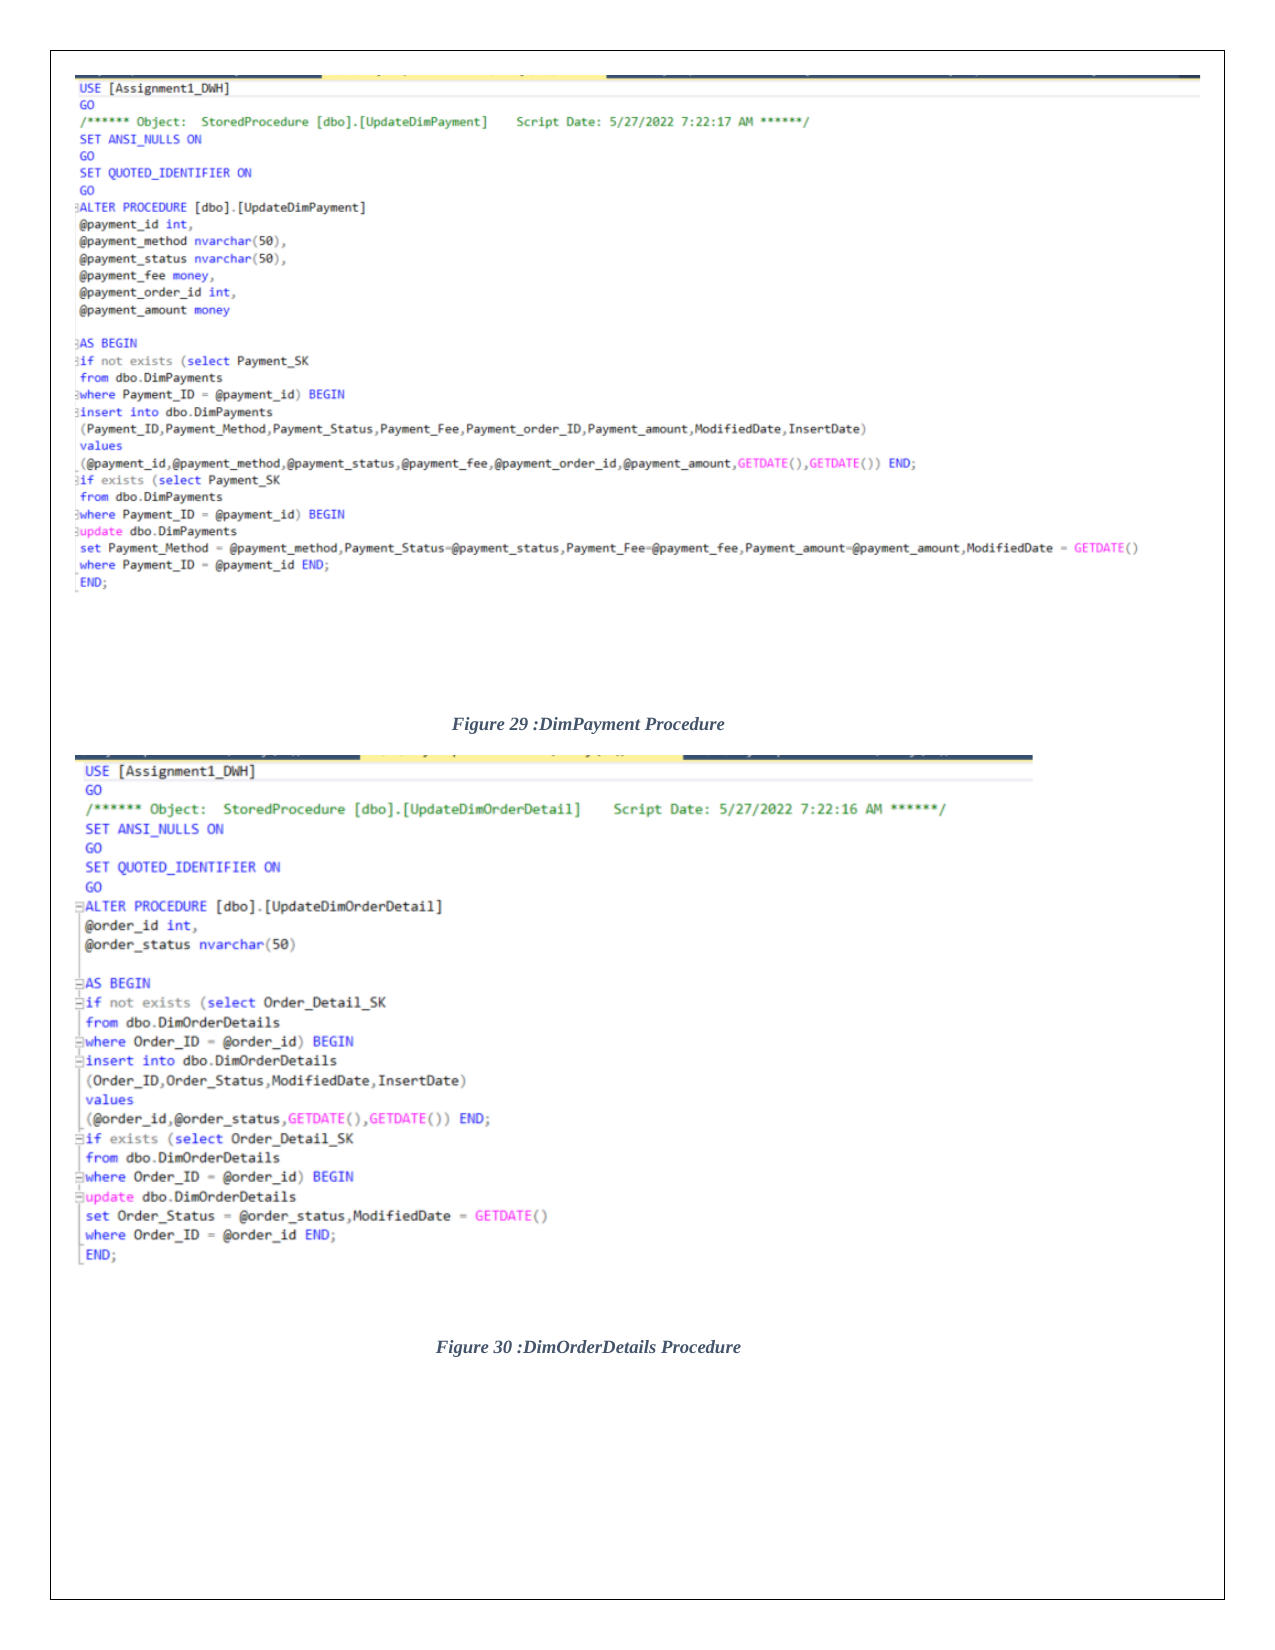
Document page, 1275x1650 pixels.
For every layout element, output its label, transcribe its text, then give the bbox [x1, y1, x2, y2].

picture [75, 75, 1200, 683]
picture [75, 755, 1033, 1306]
text Figure 29 :DimPayment Procedure [75, 713, 1103, 735]
text Figure 30 :DimOrderDetails Procedure [75, 1336, 1103, 1358]
